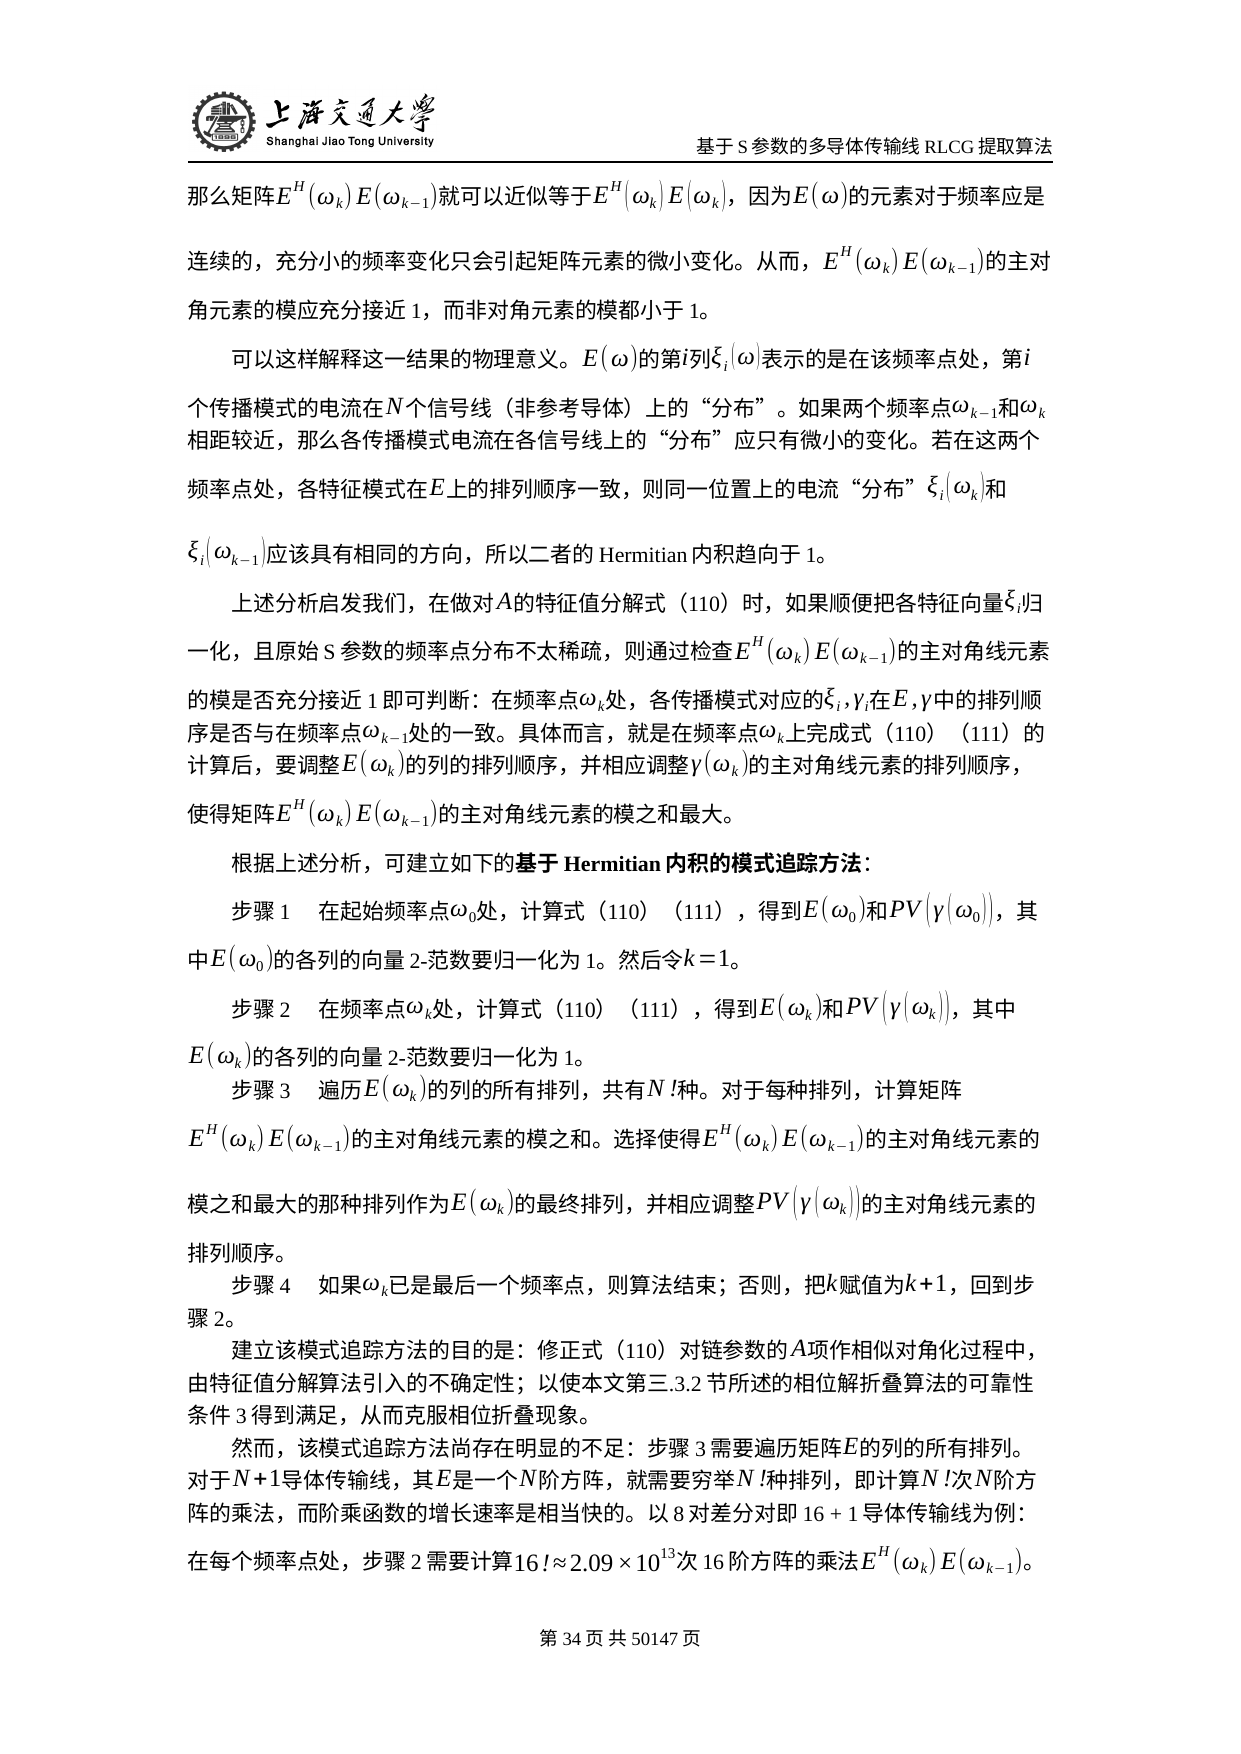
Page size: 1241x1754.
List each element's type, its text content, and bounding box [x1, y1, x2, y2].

text 上述分析启发我们，在做对的特征值分解式（110）时，如果顺便把各特征向量归一化，且原始S参数的频率点分布不太稀疏，则通过检查的主对角线元素的模是否充分接近1即可判断：在频率点处，各传播模式对应的在中的排列顺序是否与在频率点处的一致。具体而言，就是在频率点上完成式（110）（111）的计算后，要调整的列的排列顺序，并相应调整的主对角线元素的排列顺序，使得矩阵的主对角线元素的模之和最大。 [187, 585, 1053, 845]
text 根据上述分析，可建立如下的基于Hermitian内积的模式追踪方法： [187, 845, 1053, 878]
text 步骤4 如果已是最后一个频率点，则算法结束；否则，把赋值为，回到步骤2。 [187, 1268, 1053, 1333]
text 那么矩阵就可以近似等于，因为的元素对于频率应是连续的，充分小的频率变化只会引起矩阵元素的微小变化。从而，的主对角元素的模应充分接近1，而非对角元素的模都小于1。 [187, 163, 1053, 325]
text 建立该模式追踪方法的目的是：修正式（110）对链参数的项作相似对角化过程中，由特征值分解算法引入的不确定性；以使本文第3.3.2节所述的相位解折叠算法的可靠性条件3得到满足，从而克服相位折叠现象。 [187, 1333, 1053, 1430]
text 可以这样解释这一结果的物理意义。的第列表示的是在该频率点处，第个传播模式的电流在个信号线（非参考导体）上的“分布”。如果两个频率点和相距较近，那么各传播模式电流在各信号线上的“分布”应只有微小的变化。若在这两个频率点处，各特征模式在上的排列顺序一致，则同一位置上的电流“分布”和应该具有相同的方向，所以二者的Hermitian内积趋向于1。 [187, 325, 1053, 585]
text 步骤2 在频率点处，计算式（110）（111），得到和，其中的各列的向量2-范数要归一化为1。 [187, 975, 1053, 1073]
text 步骤1 在起始频率点处，计算式（110）（111），得到和，其中的各列的向量2-范数要归一化为1。然后令。 [187, 878, 1053, 975]
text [187, 1430, 1053, 1593]
text 步骤3 遍历的列的所有排列，共有种。对于每种排列，计算矩阵的主对角线元素的模之和。选择使得的主对角线元素的模之和最大的那种排列作为的最终排列，并相应调整的主对角线元素的排列顺序。 [187, 1073, 1053, 1268]
